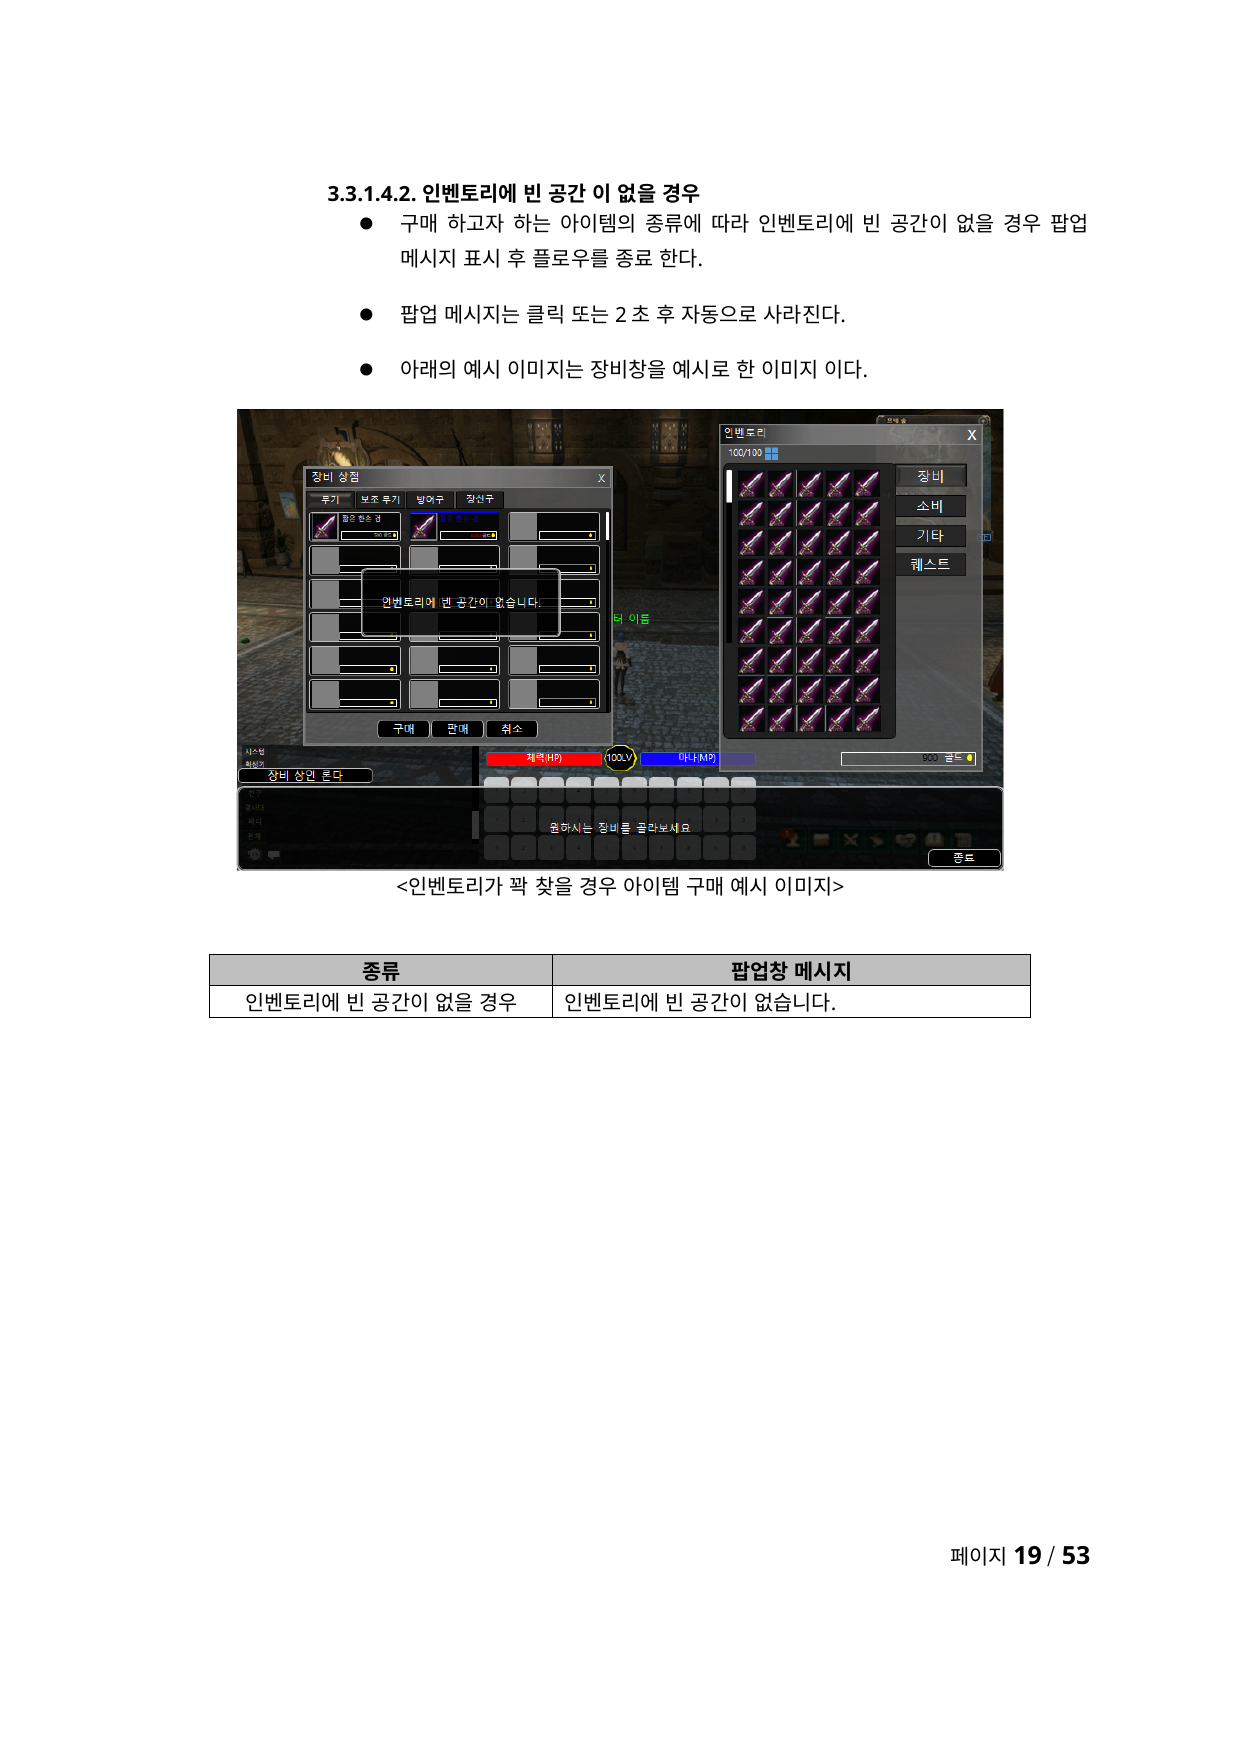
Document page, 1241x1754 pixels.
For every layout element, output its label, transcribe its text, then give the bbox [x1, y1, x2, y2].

list 아래의 예시 이미지는 장비창을 예시로 한 이미지 이다. [358, 353, 1090, 384]
table_header 종류 [210, 955, 552, 985]
text 인벤토리에 빈 공간 이 없을 경우 [327, 177, 1090, 207]
list 구매 하고자 하는 아이템의 종류에 따라 인벤토리에 빈 공간이 없을 경우 팝업 메시지 표시 후 플로우를 종료 한다. [358, 207, 1090, 272]
table_cell 인벤토리에 빈 공간이 없을 경우 [210, 986, 552, 1017]
table_header 팝업창 메시지 [553, 955, 1030, 985]
list 팝업 메시지는 클릭 또는 2초 후 자동으로 사라진다. [358, 298, 1090, 328]
table_cell 인벤토리에 빈 공간이 없습니다. [553, 986, 1030, 1017]
text <인벤토리가 꽉 찾을 경우 아이템 구매 예시 이미지> [150, 870, 1090, 901]
picture [236, 409, 1004, 871]
